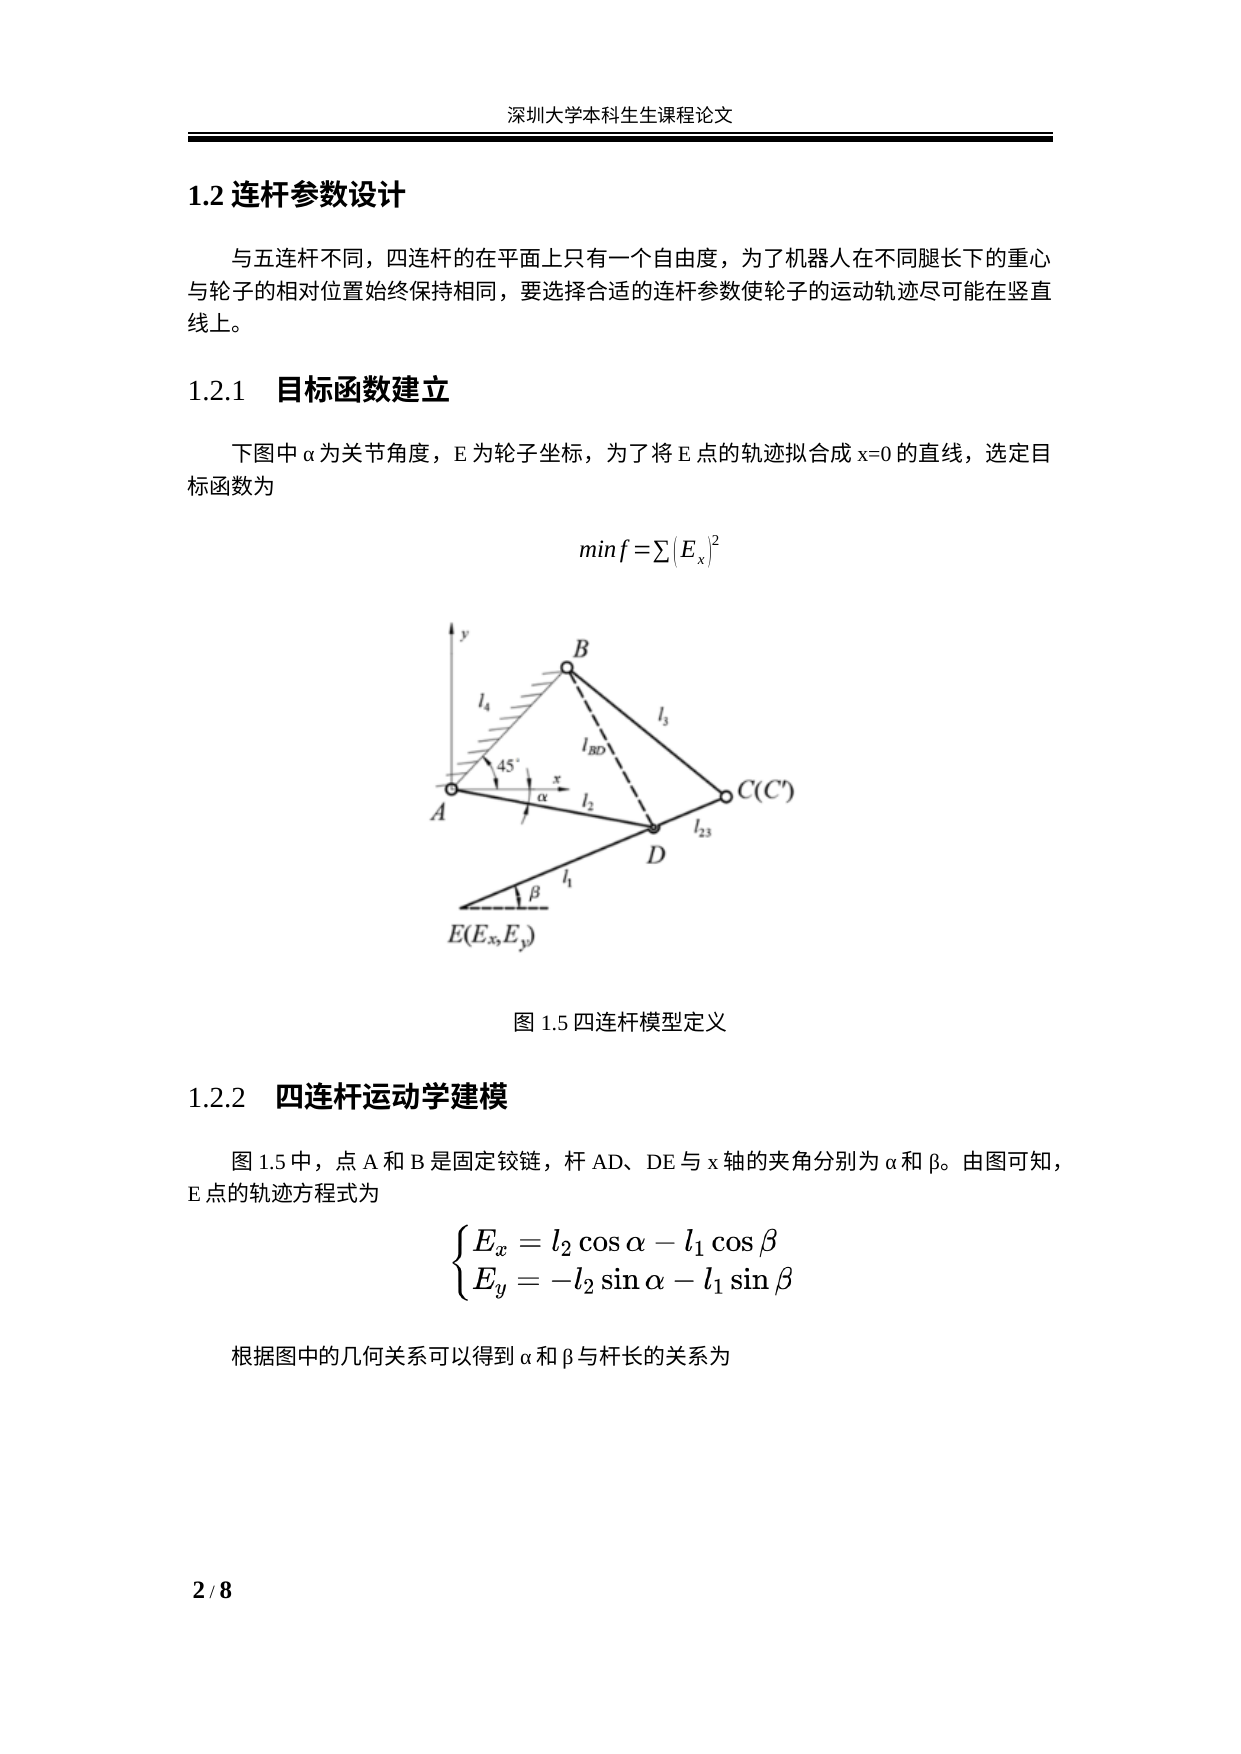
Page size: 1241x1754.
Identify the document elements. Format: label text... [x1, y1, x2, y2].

subtitle 目标函数建立 [187, 355, 1053, 420]
subtitle 四连杆运动学建模 [187, 1062, 1053, 1127]
picture [411, 598, 829, 970]
text 根据图中的几何关系可以得到α和β与杆长的关系为 [187, 1338, 1053, 1371]
text 与五连杆不同，四连杆的在平面上只有一个自由度，为了机器人在不同腿长下的重心与轮子的相对位置始终保持相同，要选择合适的连杆参数使轮子的运动轨迹尽可能在竖直线上。 [187, 241, 1053, 338]
text 下图中α为关节角度，E为轮子坐标，为了将E点的轨迹拟合成x=0的直线，选定目标函数为 [187, 436, 1053, 501]
picture [448, 1224, 792, 1301]
subtitle 连杆参数设计 [187, 160, 1053, 225]
text 图1.5中，点A和B是固定铰链，杆AD、DE与x轴的夹角分别为α和β。由图可知，E点的轨迹方程式为 [187, 1143, 1053, 1208]
text 图 1.5 四连杆模型定义 [187, 1005, 1053, 1037]
